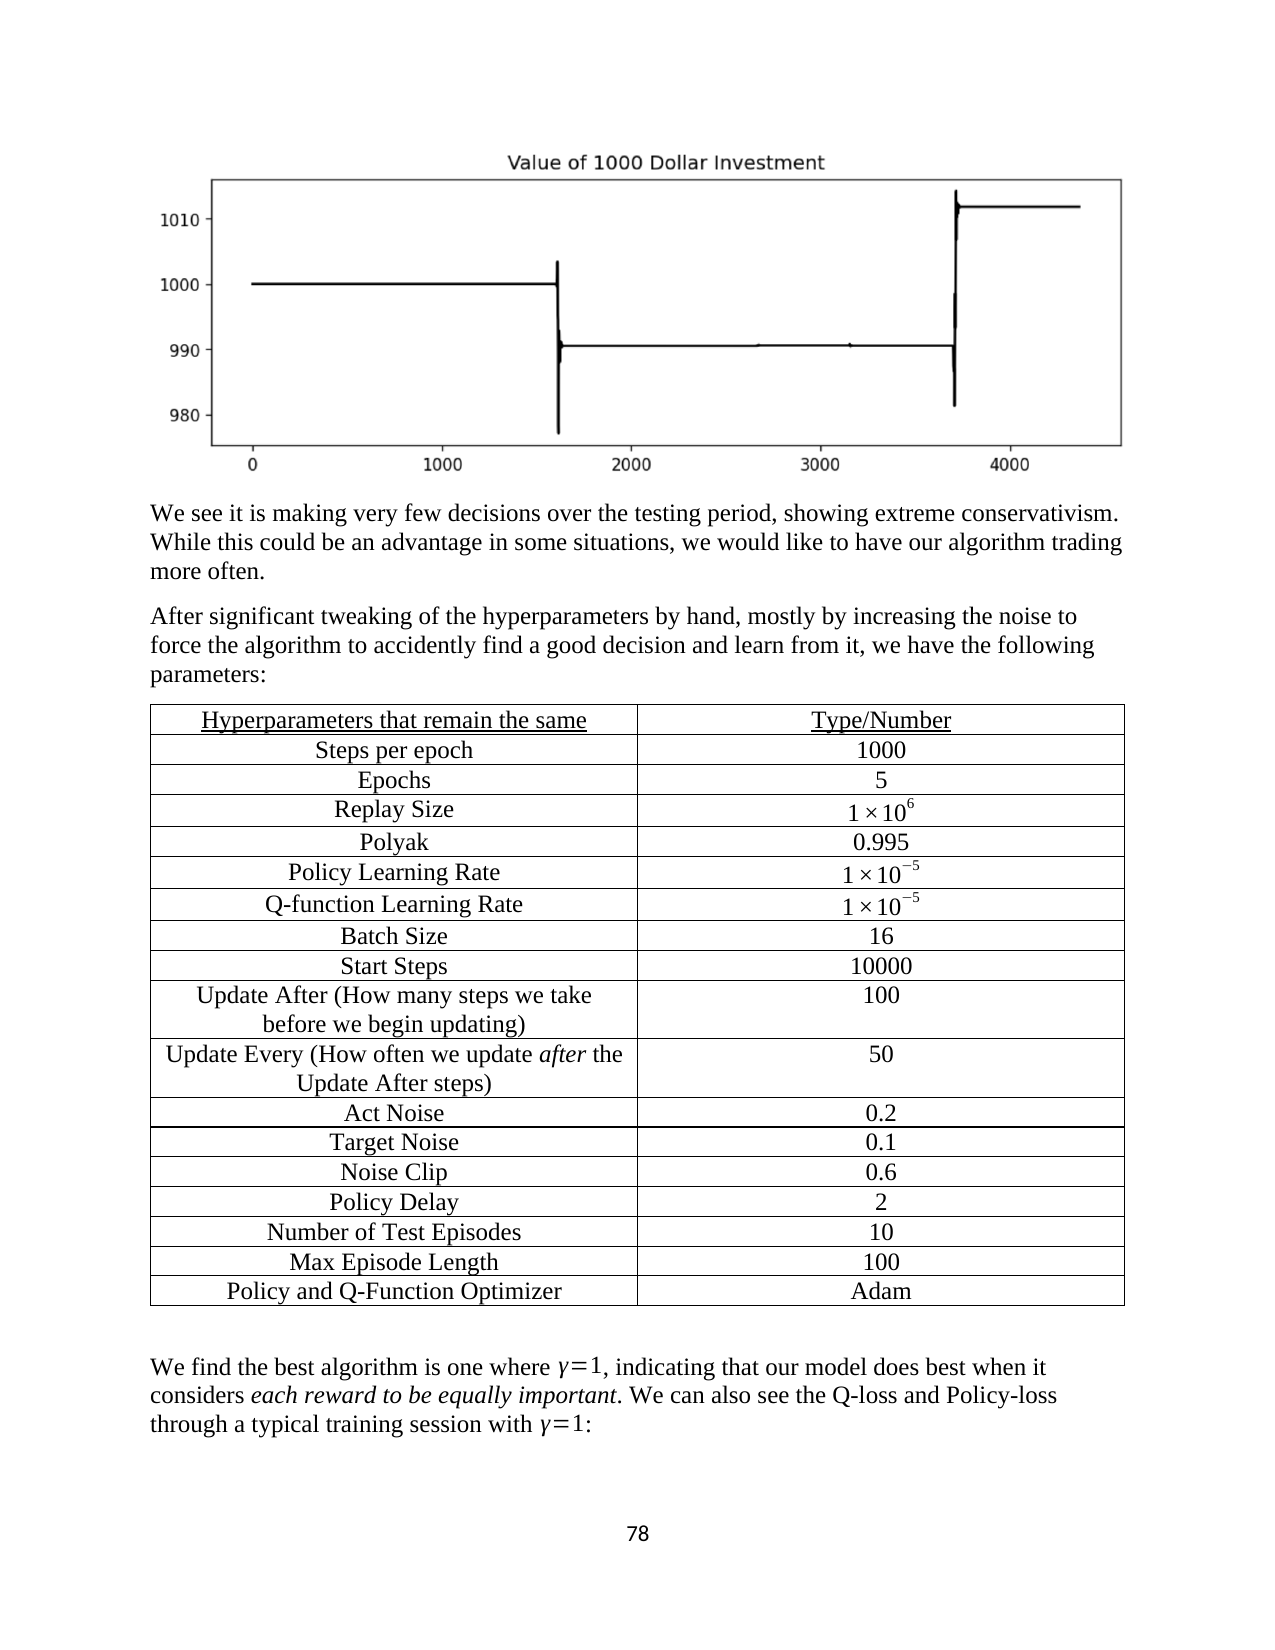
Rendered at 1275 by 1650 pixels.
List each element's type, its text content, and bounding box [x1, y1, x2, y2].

table_cell 100 [638, 1247, 1124, 1275]
table_cell Start Steps [151, 951, 637, 979]
table_cell Q-function Learning Rate [151, 889, 637, 920]
table_cell Batch Size [151, 921, 637, 950]
text After significant tweaking of the hyperparameters by hand, mostly by increasing the noise to force the algorithm to accidently find a good decision and learn from it, we have the following parameters: [150, 601, 1125, 687]
table_cell Target Noise [151, 1128, 637, 1156]
table_cell Policy and Q-Function Optimizer [151, 1276, 637, 1305]
text We see it is making very few decisions over the testing period, showing extreme conservativism. While this could be an advantage in some situations, we would like to have our algorithm trading more often. [150, 498, 1125, 584]
table_cell 0.6 [638, 1157, 1124, 1186]
table_cell [638, 795, 1124, 826]
table_cell 0.2 [638, 1098, 1124, 1126]
table_cell Max Episode Length [151, 1247, 637, 1275]
table_cell 0.995 [638, 827, 1124, 856]
table_header Type/Number [638, 705, 1124, 734]
table_cell [638, 889, 1124, 920]
picture [150, 150, 1125, 482]
table_cell 50 [638, 1039, 1124, 1097]
table_cell 1000 [638, 735, 1124, 764]
table_cell Polyak [151, 827, 637, 856]
table_cell Act Noise [151, 1098, 637, 1126]
table_cell Policy Learning Rate [151, 857, 637, 888]
table_cell Update Every (How often we update after the Update After steps) [151, 1039, 637, 1097]
table_header Hyperparameters that remain the same [151, 705, 637, 734]
table_cell Noise Clip [151, 1157, 637, 1186]
table_cell 2 [638, 1187, 1124, 1216]
table_cell Adam [638, 1276, 1124, 1305]
table_cell 100 [638, 981, 1124, 1038]
table_cell Steps per epoch [151, 735, 637, 764]
table_cell Epochs [151, 765, 637, 793]
table_cell [638, 857, 1124, 888]
table_cell Number of Test Episodes [151, 1217, 637, 1246]
table_cell 10000 [638, 951, 1124, 979]
table_cell 0.1 [638, 1128, 1124, 1156]
table_cell 10 [638, 1217, 1124, 1246]
table_cell Update After (How many steps we take before we begin updating) [151, 981, 637, 1038]
table_cell 16 [638, 921, 1124, 950]
text We find the best algorithm is one where , indicating that our model does best when it considers each reward to be equally important. We can also see the Q-loss and Policy-loss through a typical training session with : [150, 1352, 1125, 1438]
table_cell Replay Size [151, 795, 637, 826]
table_cell Policy Delay [151, 1187, 637, 1216]
table_cell 5 [638, 765, 1124, 793]
